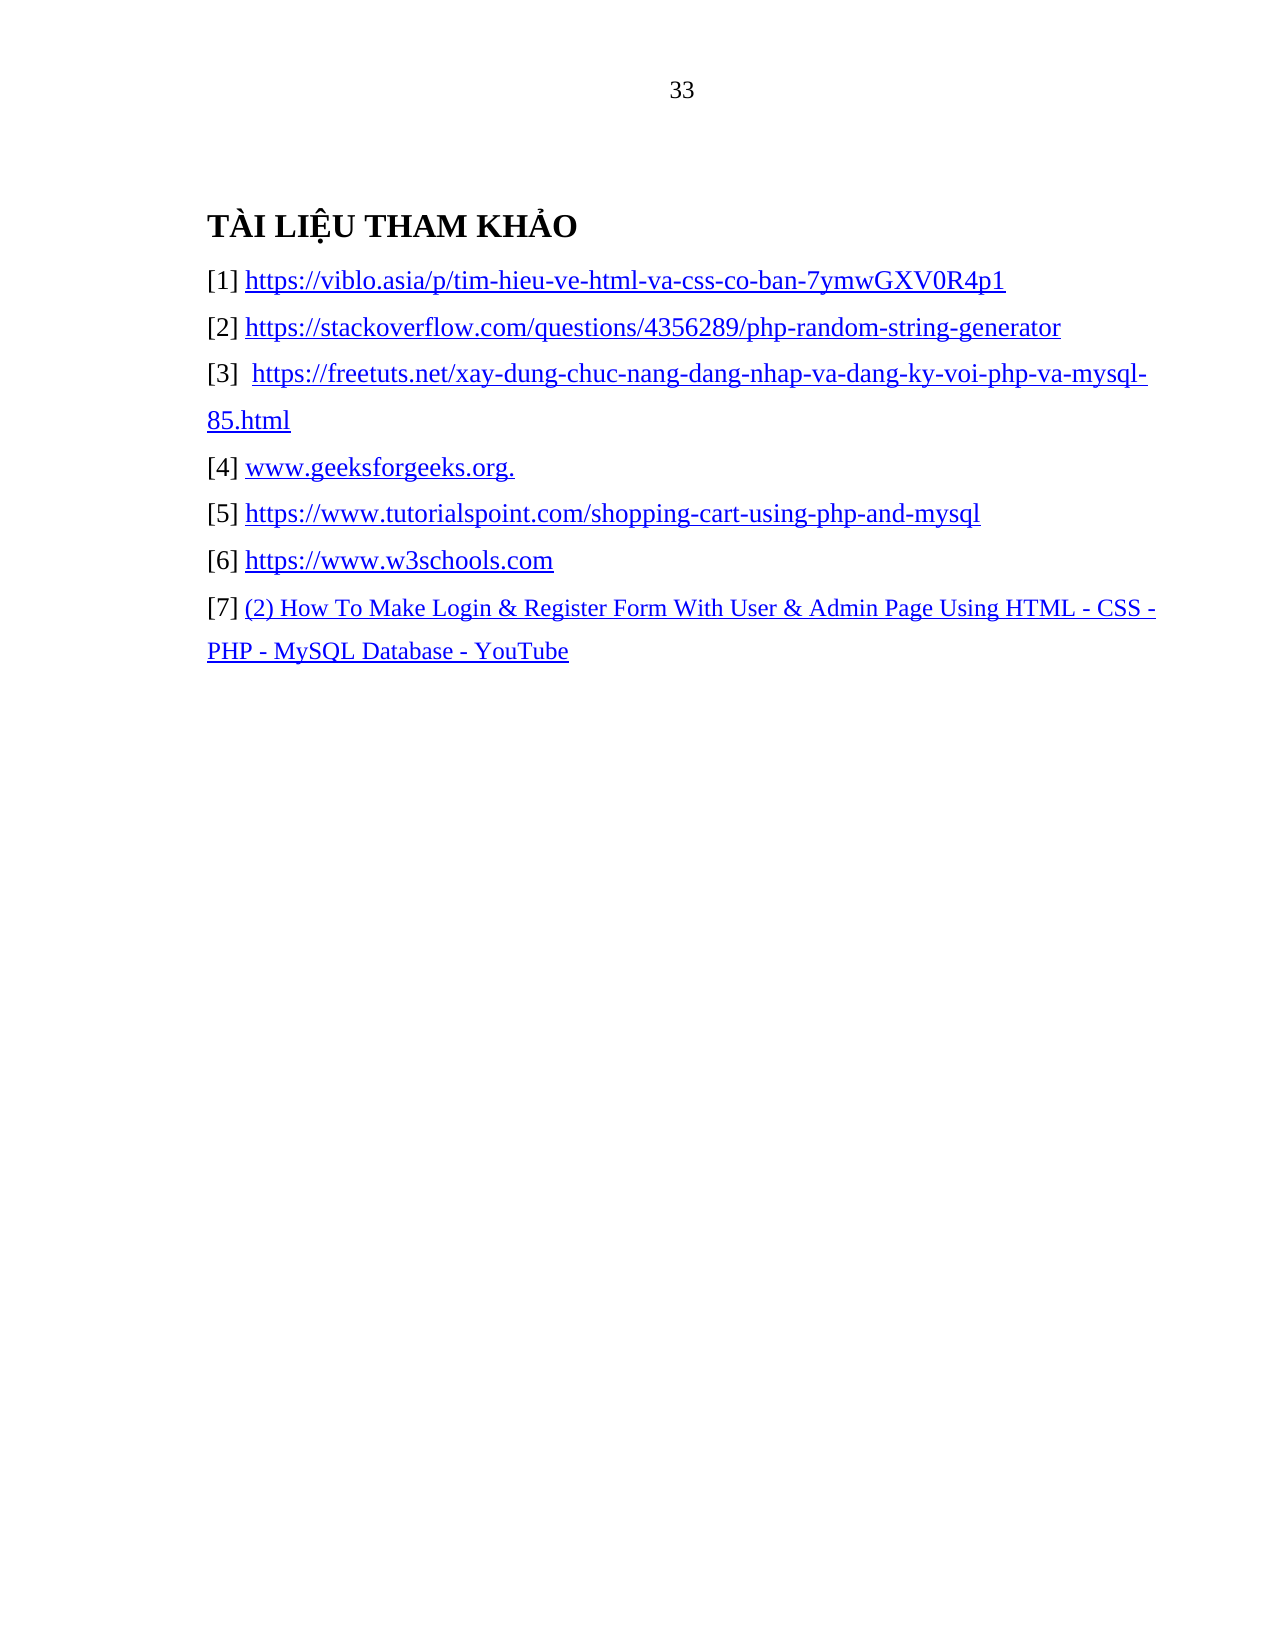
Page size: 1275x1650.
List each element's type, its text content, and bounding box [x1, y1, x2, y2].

text [2] https://stackoverflow.com/questions/4356289/php-random-string-generator [207, 311, 1157, 342]
text [3] https://freetuts.net/xay-dung-chuc-nang-dang-nhap-va-dang-ky-voi-php-va-mysql-85.html [207, 358, 1157, 435]
text [7] (2) How To Make Login & Register Form With User & Admin Page Using HTML - CSS - PHP - MySQL Database - YouTube [207, 591, 1157, 665]
text TÀI LIỆU THAM KHẢO [207, 207, 1157, 245]
text [4] www.geeksforgeeks.org. [207, 451, 1157, 482]
text [5] https://www.tutorialspoint.com/shopping-cart-using-php-and-mysql [207, 498, 1157, 529]
text [1] https://viblo.asia/p/tim-hieu-ve-html-va-css-co-ban-7ymwGXV0R4p1 [207, 264, 1157, 295]
text [6] https://www.w3schools.com [207, 544, 1157, 575]
